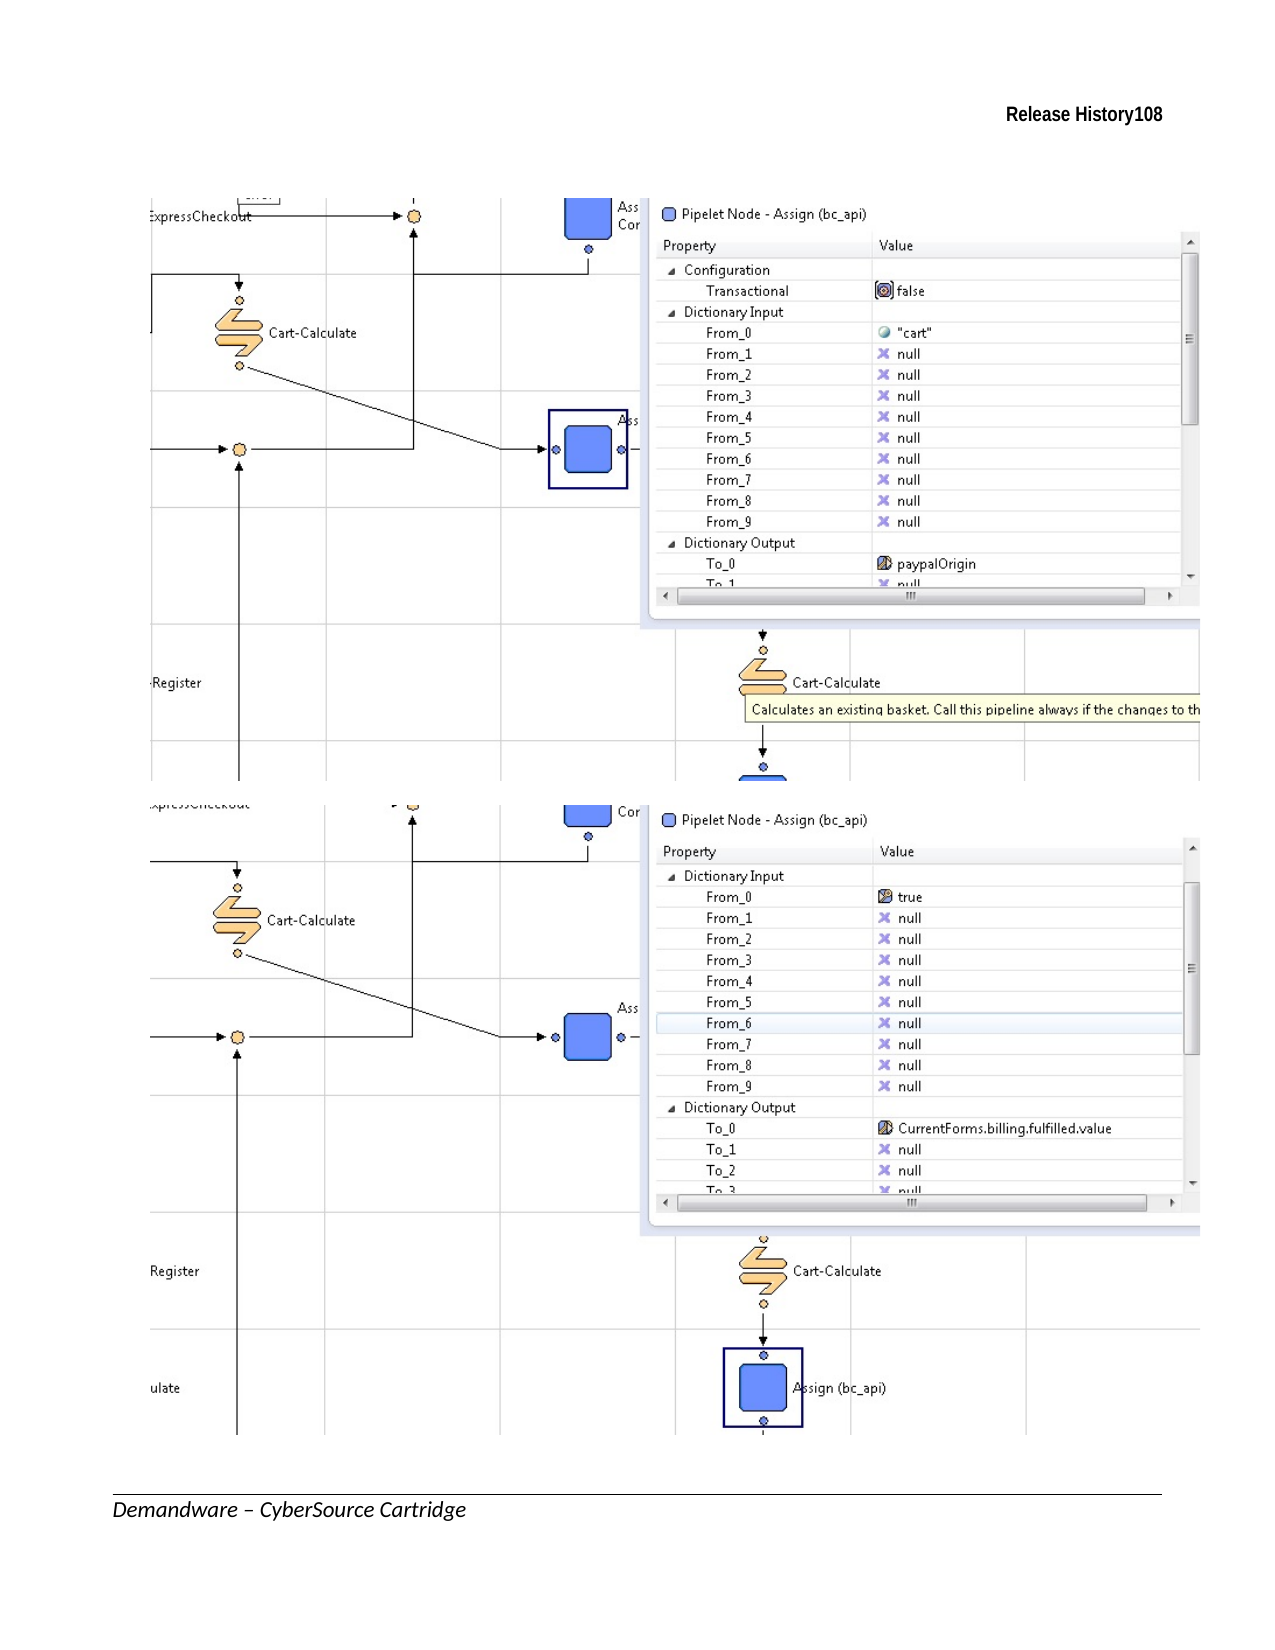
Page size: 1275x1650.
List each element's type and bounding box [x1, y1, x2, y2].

picture [150, 805, 1200, 1435]
picture [150, 198, 1200, 781]
